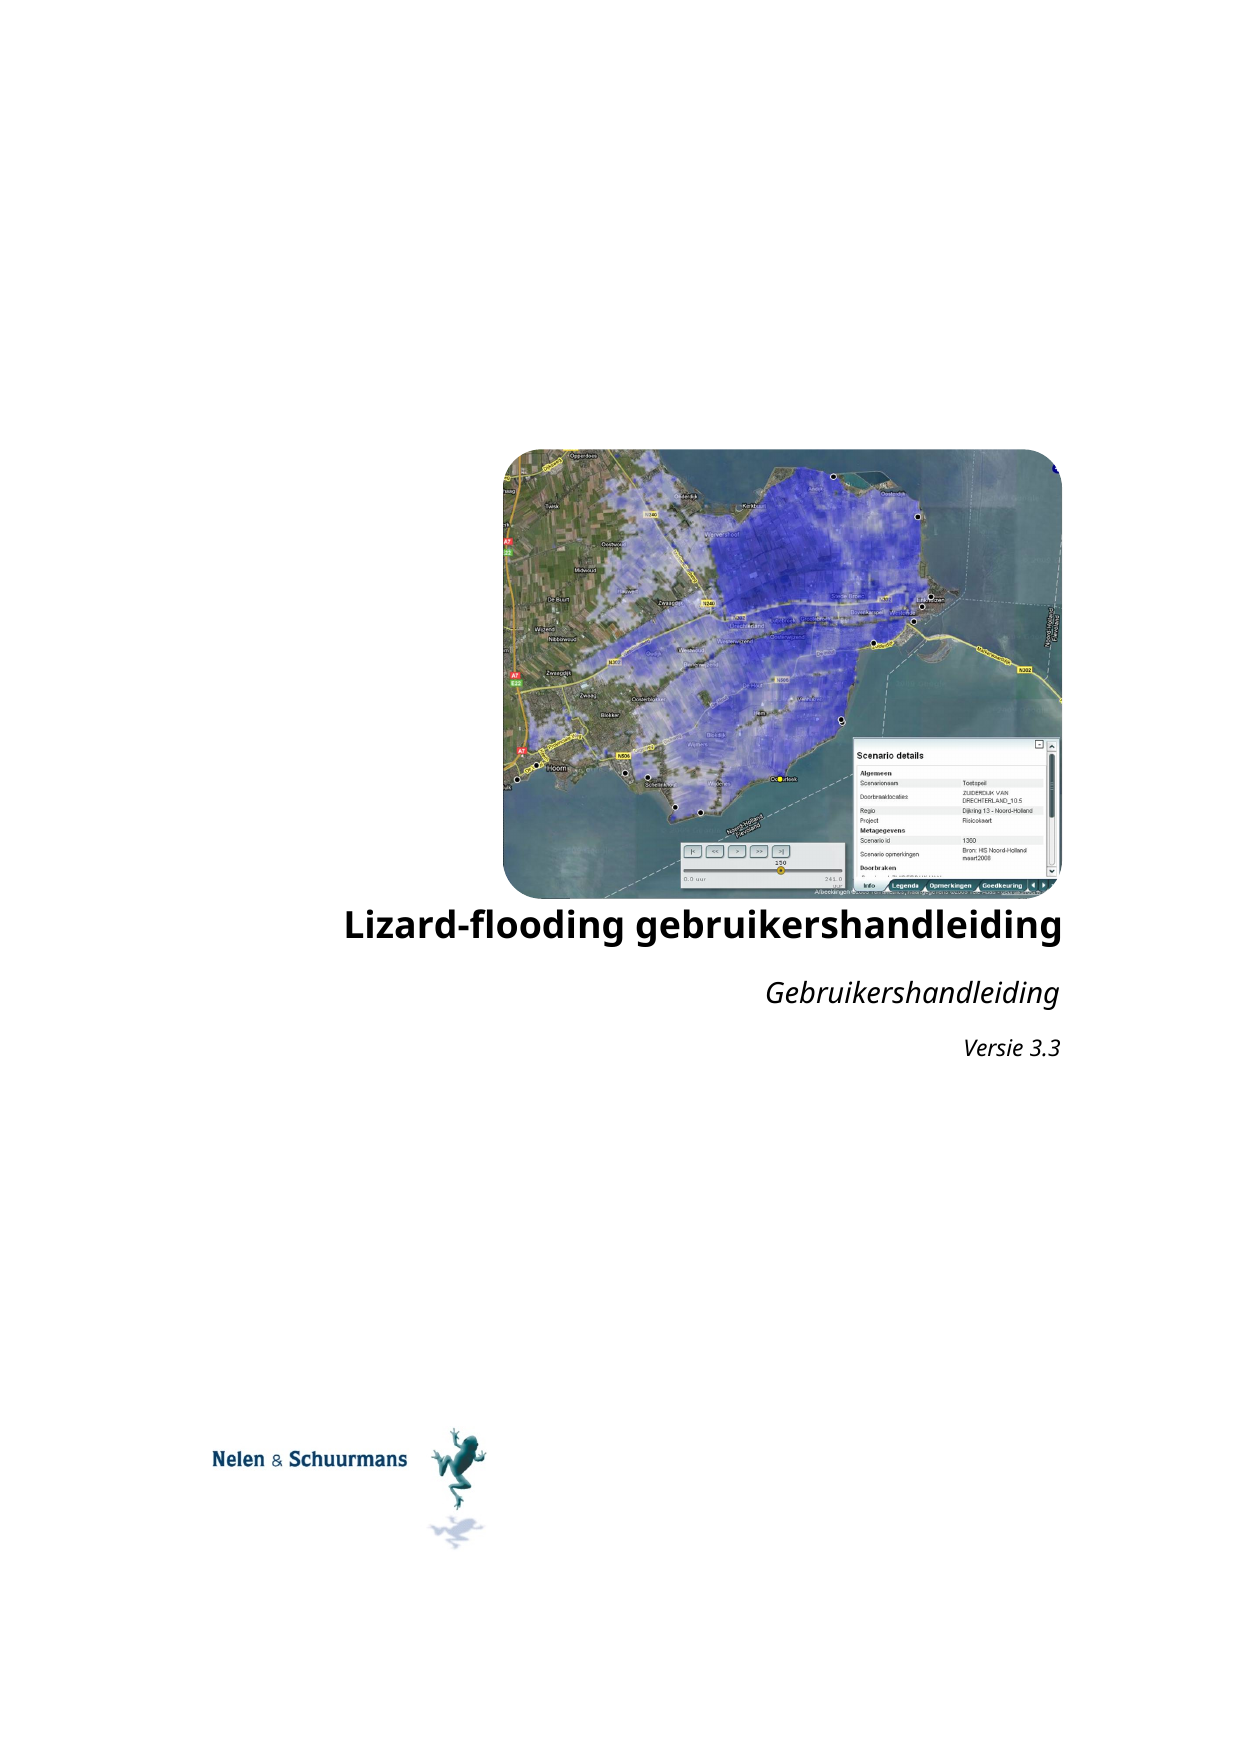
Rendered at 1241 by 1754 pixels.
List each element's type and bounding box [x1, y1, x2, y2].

picture [503, 449, 1063, 899]
picture [212, 1426, 489, 1552]
